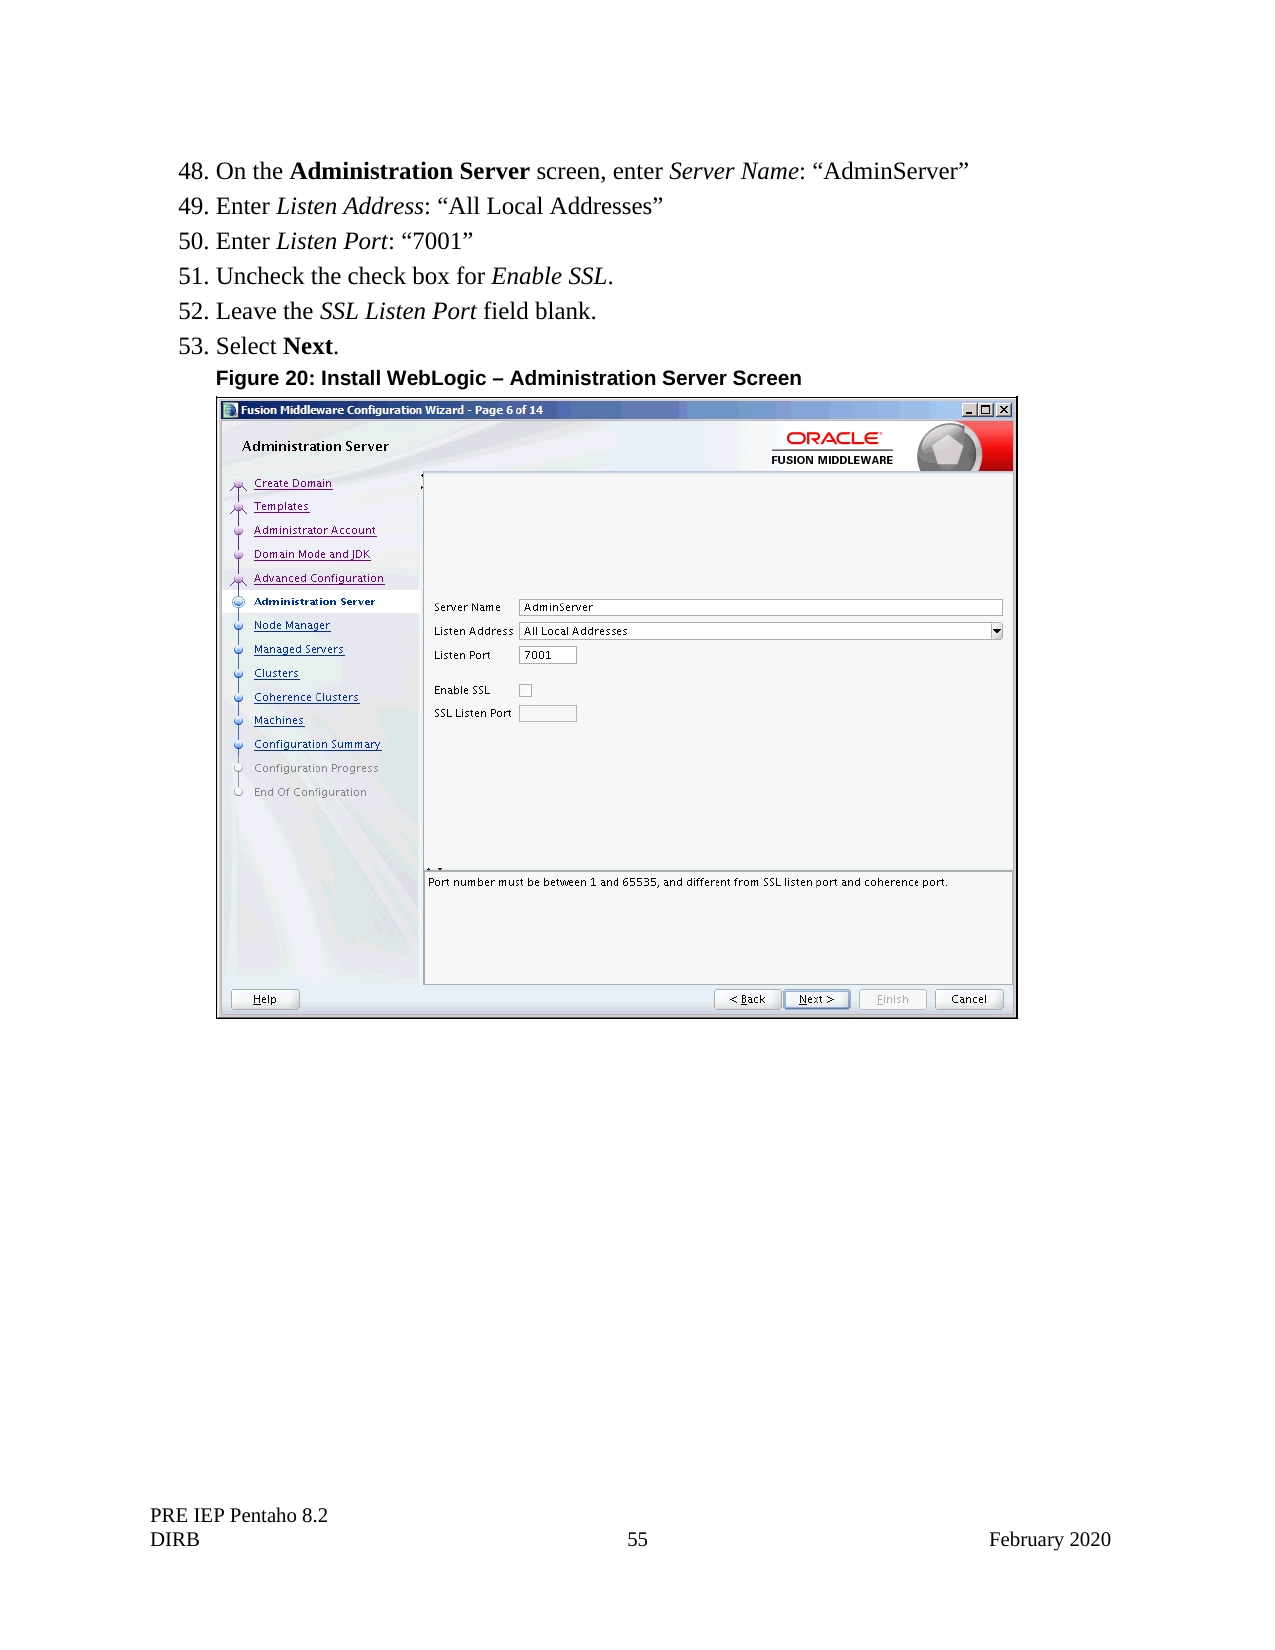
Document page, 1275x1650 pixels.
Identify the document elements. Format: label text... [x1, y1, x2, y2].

text Leave the SSL Listen Port field blank. [178, 296, 1125, 325]
text Enter Listen Port: “7001” [178, 226, 1125, 255]
text Uncheck the check box for Enable SSL. [178, 261, 1125, 290]
text Select Next. [178, 331, 1125, 360]
text Enter Listen Address: “All Local Addresses” [178, 191, 1125, 220]
text On the Administration Server screen, enter Server Name: “AdminServer” [178, 156, 1125, 185]
text Figure 20: Install WebLogic – Administration Server Screen [216, 366, 1125, 390]
